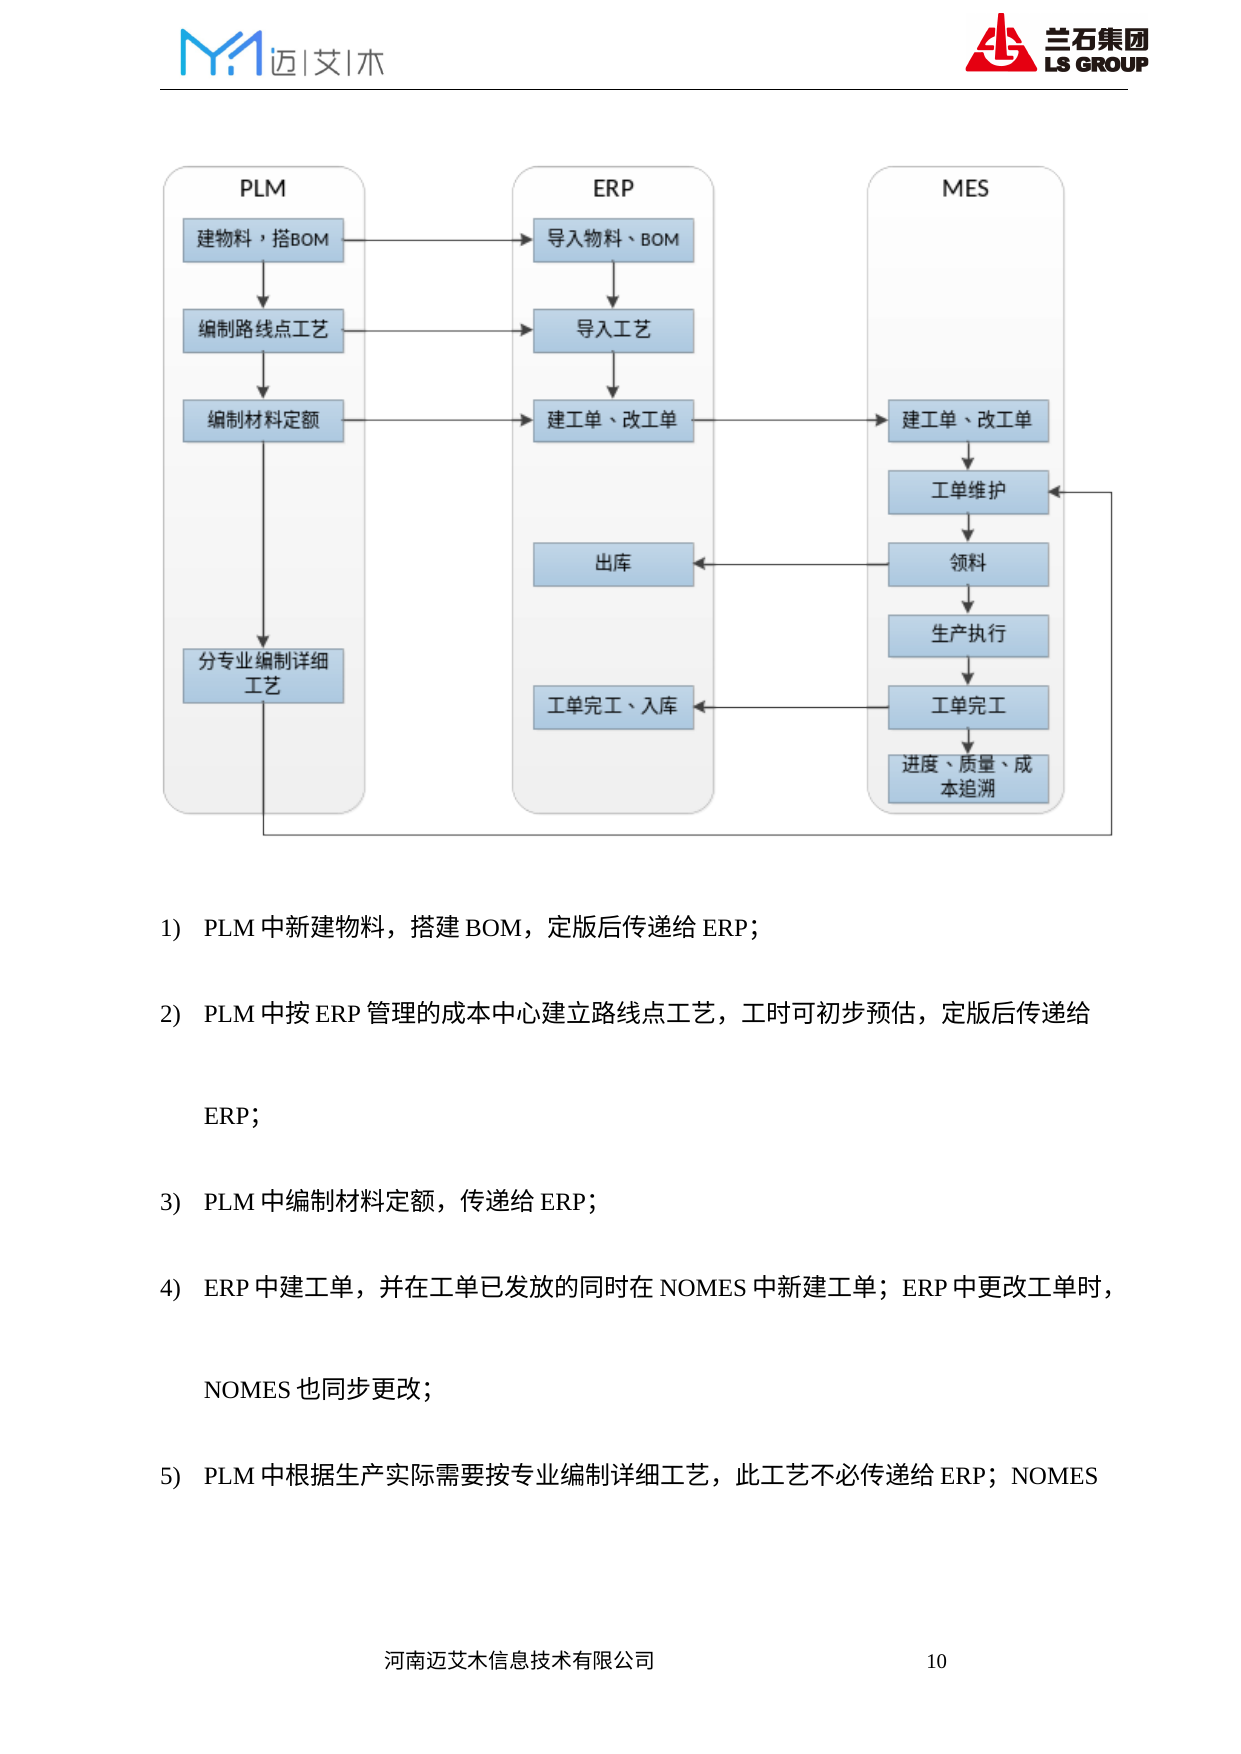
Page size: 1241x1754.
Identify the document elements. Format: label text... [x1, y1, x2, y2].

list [160, 1439, 1128, 1507]
list ERP中建工单，并在工单已发放的同时在NOMES中新建工单；ERP中更改工单时，NOMES也同步更改； [160, 1251, 1128, 1421]
list PLM中编制材料定额，传递给ERP； [160, 1165, 1128, 1233]
list PLM中按ERP管理的成本中心建立路线点工艺，工时可初步预估，定版后传递给ERP； [160, 977, 1128, 1147]
list PLM中新建物料，搭建BOM，定版后传递给ERP； [160, 891, 1128, 959]
picture [179, 27, 387, 80]
picture [965, 13, 1149, 72]
